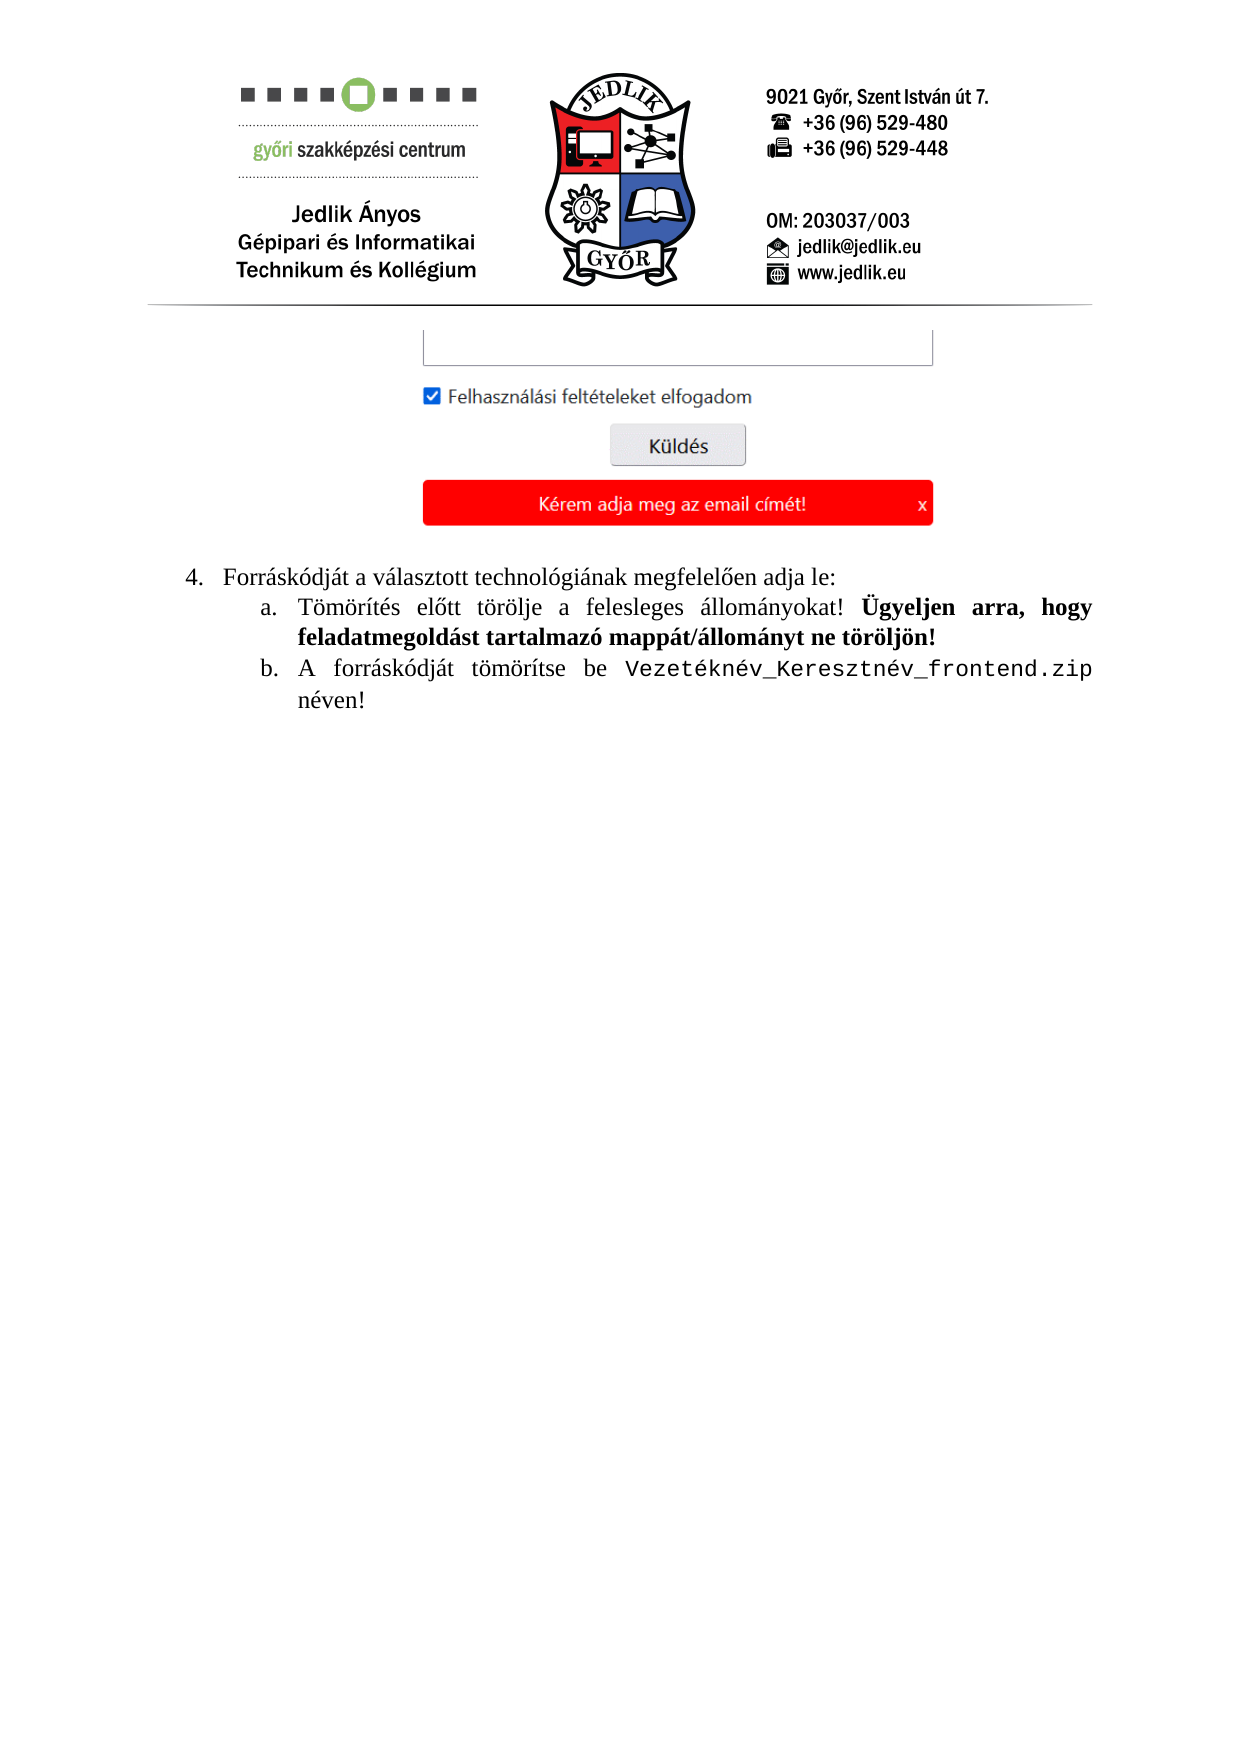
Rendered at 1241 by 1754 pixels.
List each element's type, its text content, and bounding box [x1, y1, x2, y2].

list A forráskódját tömörítse be Vezetéknév_Keresztnév_frontend.zip néven! [260, 653, 1093, 713]
picture [147, 73, 1093, 306]
list Forráskódját a választott technológiának megfelelően adja le: [185, 562, 1093, 590]
list Tömörítés előtt törölje a felesleges állományokat! Ügyeljen arra, hogy feladatmegoldást tartalmazó mappát/állományt ne töröljön! [260, 592, 1093, 651]
picture [356, 330, 997, 549]
